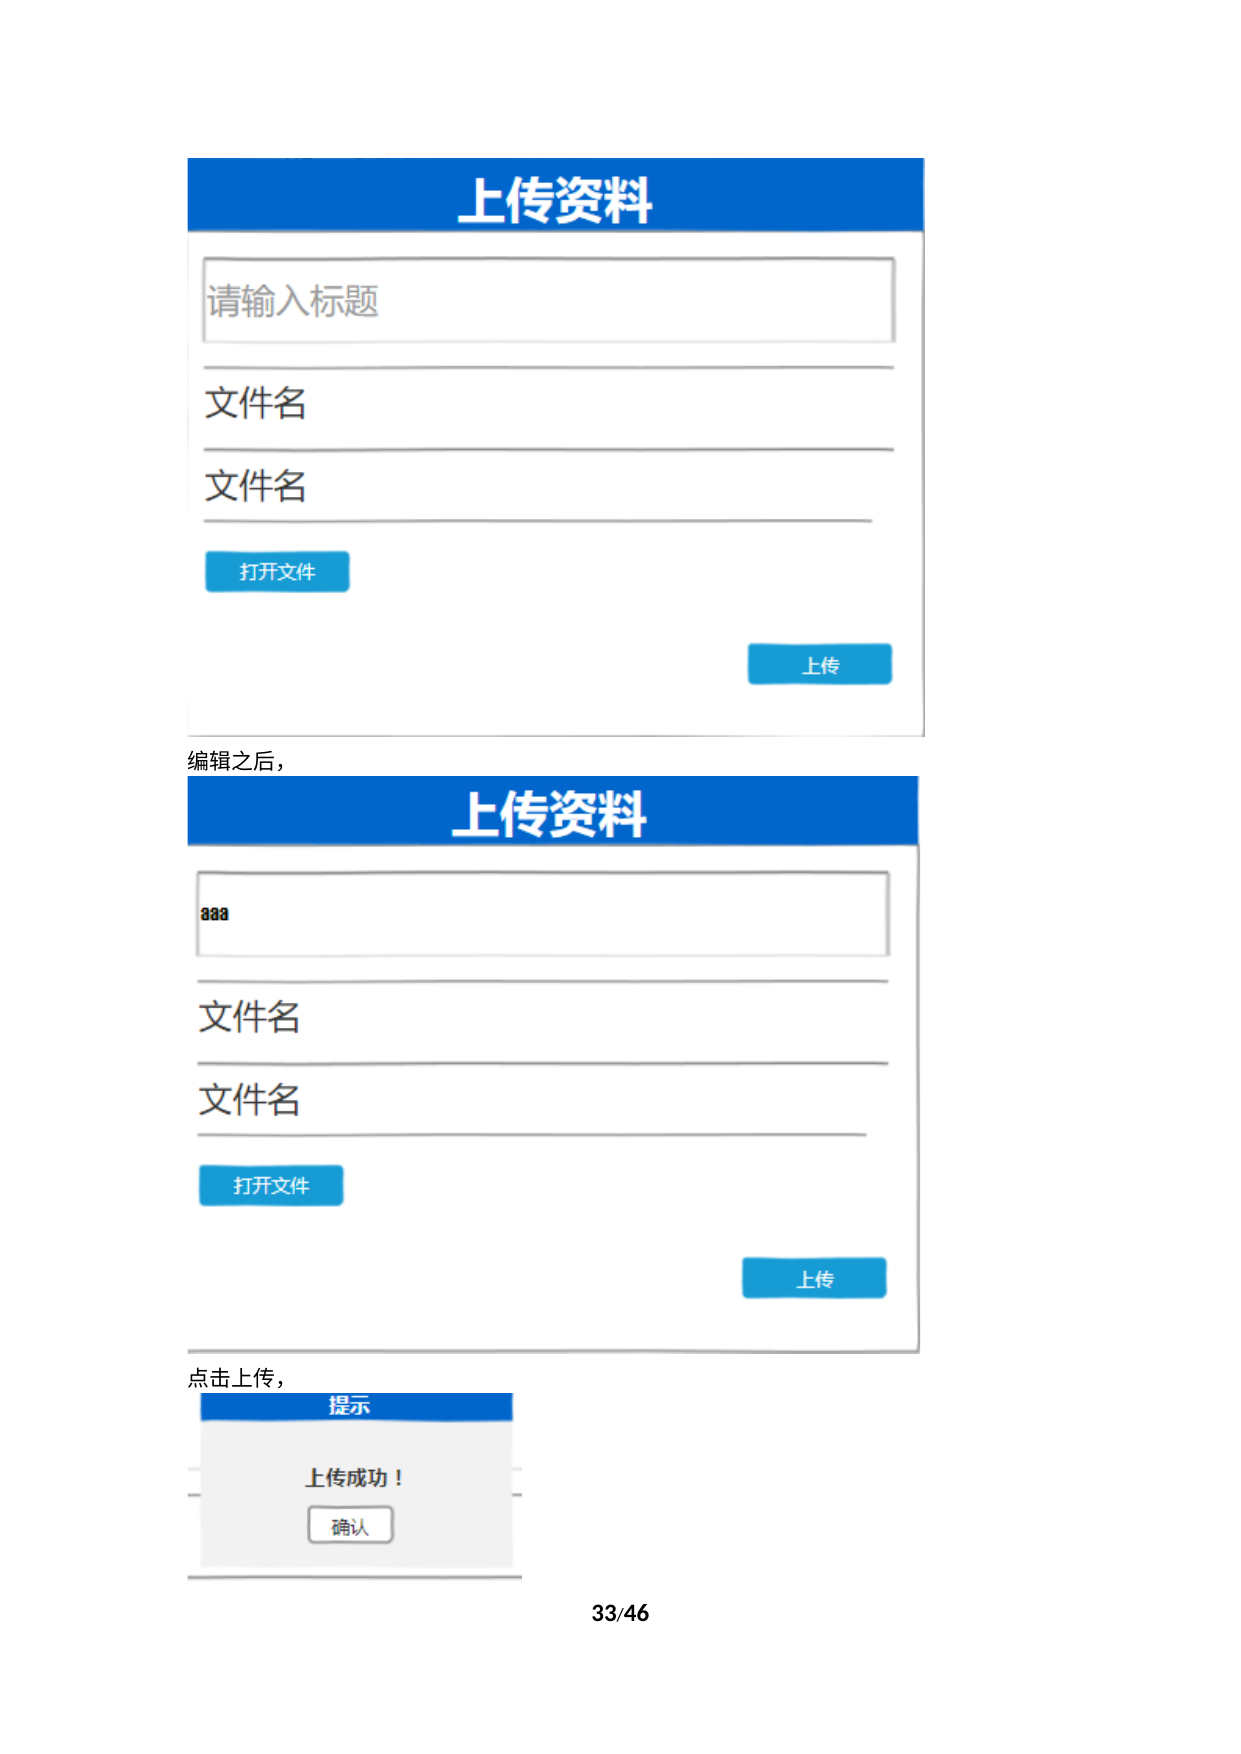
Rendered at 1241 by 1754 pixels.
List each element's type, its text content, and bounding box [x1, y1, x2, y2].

picture [187, 776, 921, 1354]
picture [187, 1393, 522, 1583]
text 编辑之后， [187, 743, 1053, 776]
text 点击上传， [187, 1361, 1053, 1393]
picture [187, 158, 925, 737]
